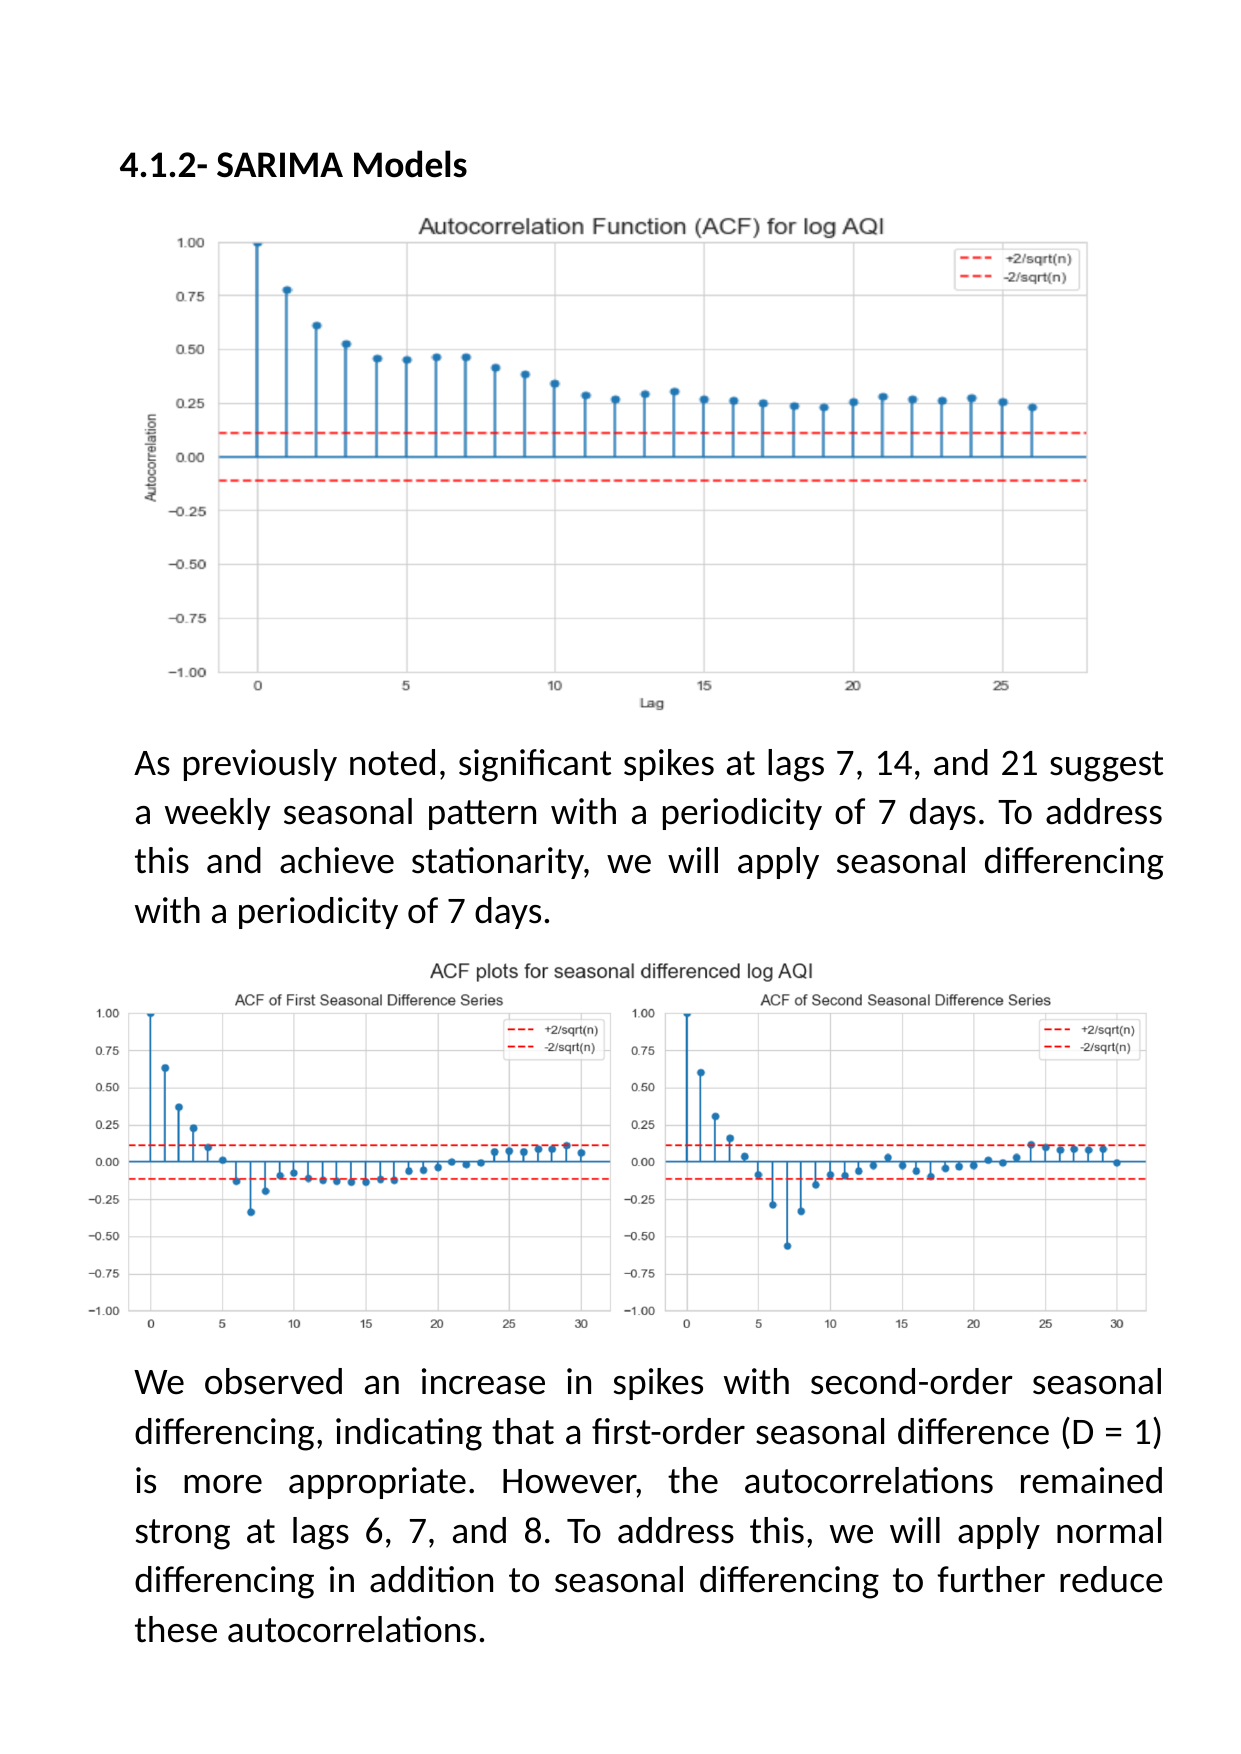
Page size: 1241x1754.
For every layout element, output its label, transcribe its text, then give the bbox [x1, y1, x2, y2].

text We observed an increase in spikes with second-order seasonal differencing, indicating that a first-order seasonal difference (D = 1) is more appropriate. However, the autocorrelations remained strong at lags 6, 7, and 8. To address this, we will apply normal differencing in addition to seasonal differencing to further reduce these autocorrelations. [134, 1358, 1165, 1651]
picture [75, 953, 1166, 1340]
picture [119, 207, 1127, 720]
text As previously noted, significant spikes at lags 7, 14, and 21 suggest a weekly seasonal pattern with a periodicity of 7 days. To address this and achieve stationarity, we will apply seasonal differencing with a periodicity of 7 days. [134, 738, 1165, 933]
text 4.1.2- SARIMA Models [119, 141, 1165, 187]
